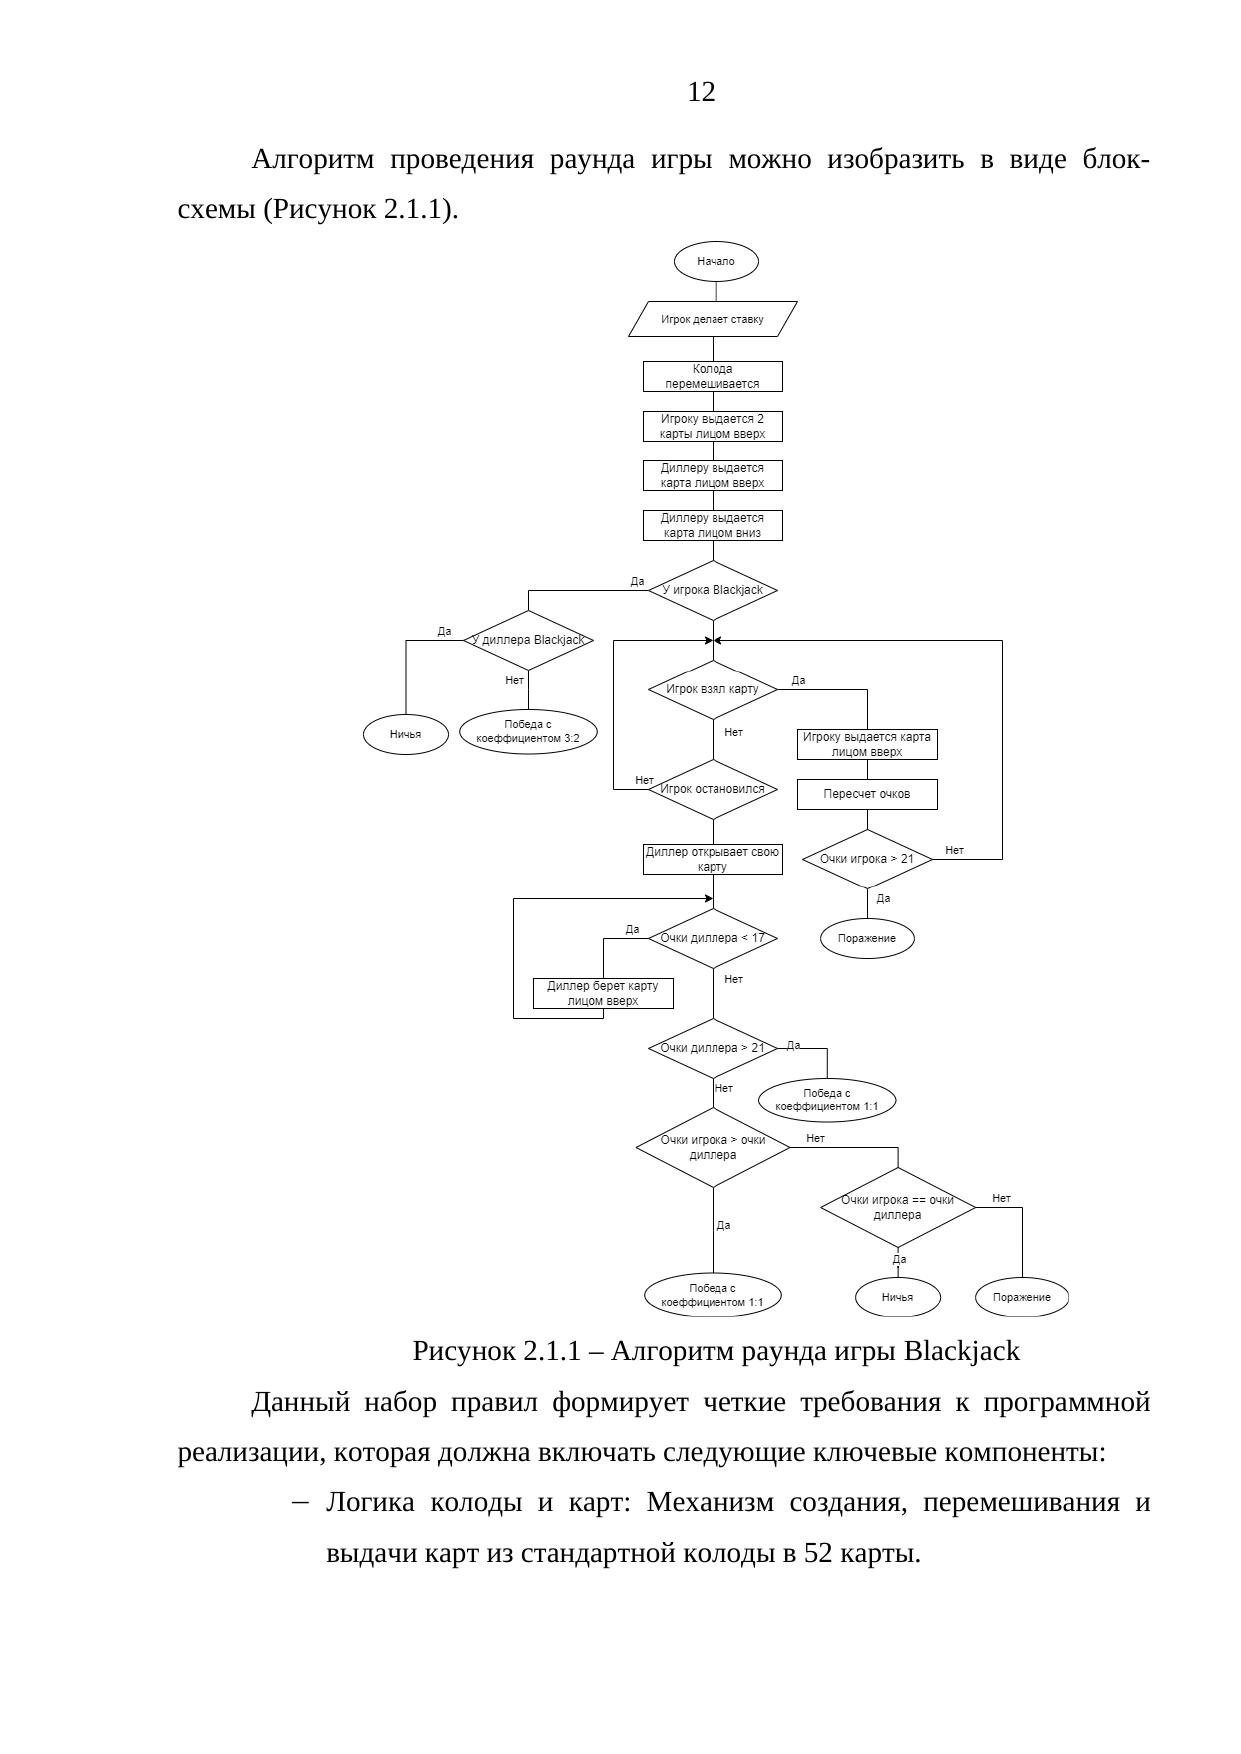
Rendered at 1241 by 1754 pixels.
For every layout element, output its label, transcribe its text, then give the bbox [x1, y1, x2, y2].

text Данный набор правил формирует четкие требования к программной реализации, которая должна включать следующие ключевые компоненты: [177, 1384, 1152, 1467]
list Логика колоды и карт: Механизм создания, перемешивания и выдачи карт из стандартной колоды в 52 карты. [288, 1484, 1152, 1568]
text Рисунок 2.1.1 – Алгоритм раунда игры Blackjack [177, 1333, 1181, 1367]
picture [363, 241, 1069, 1317]
text Алгоритм проведения раунда игры можно изобразить в виде блок-схемы (Рисунок 2.1.1). [177, 141, 1152, 225]
